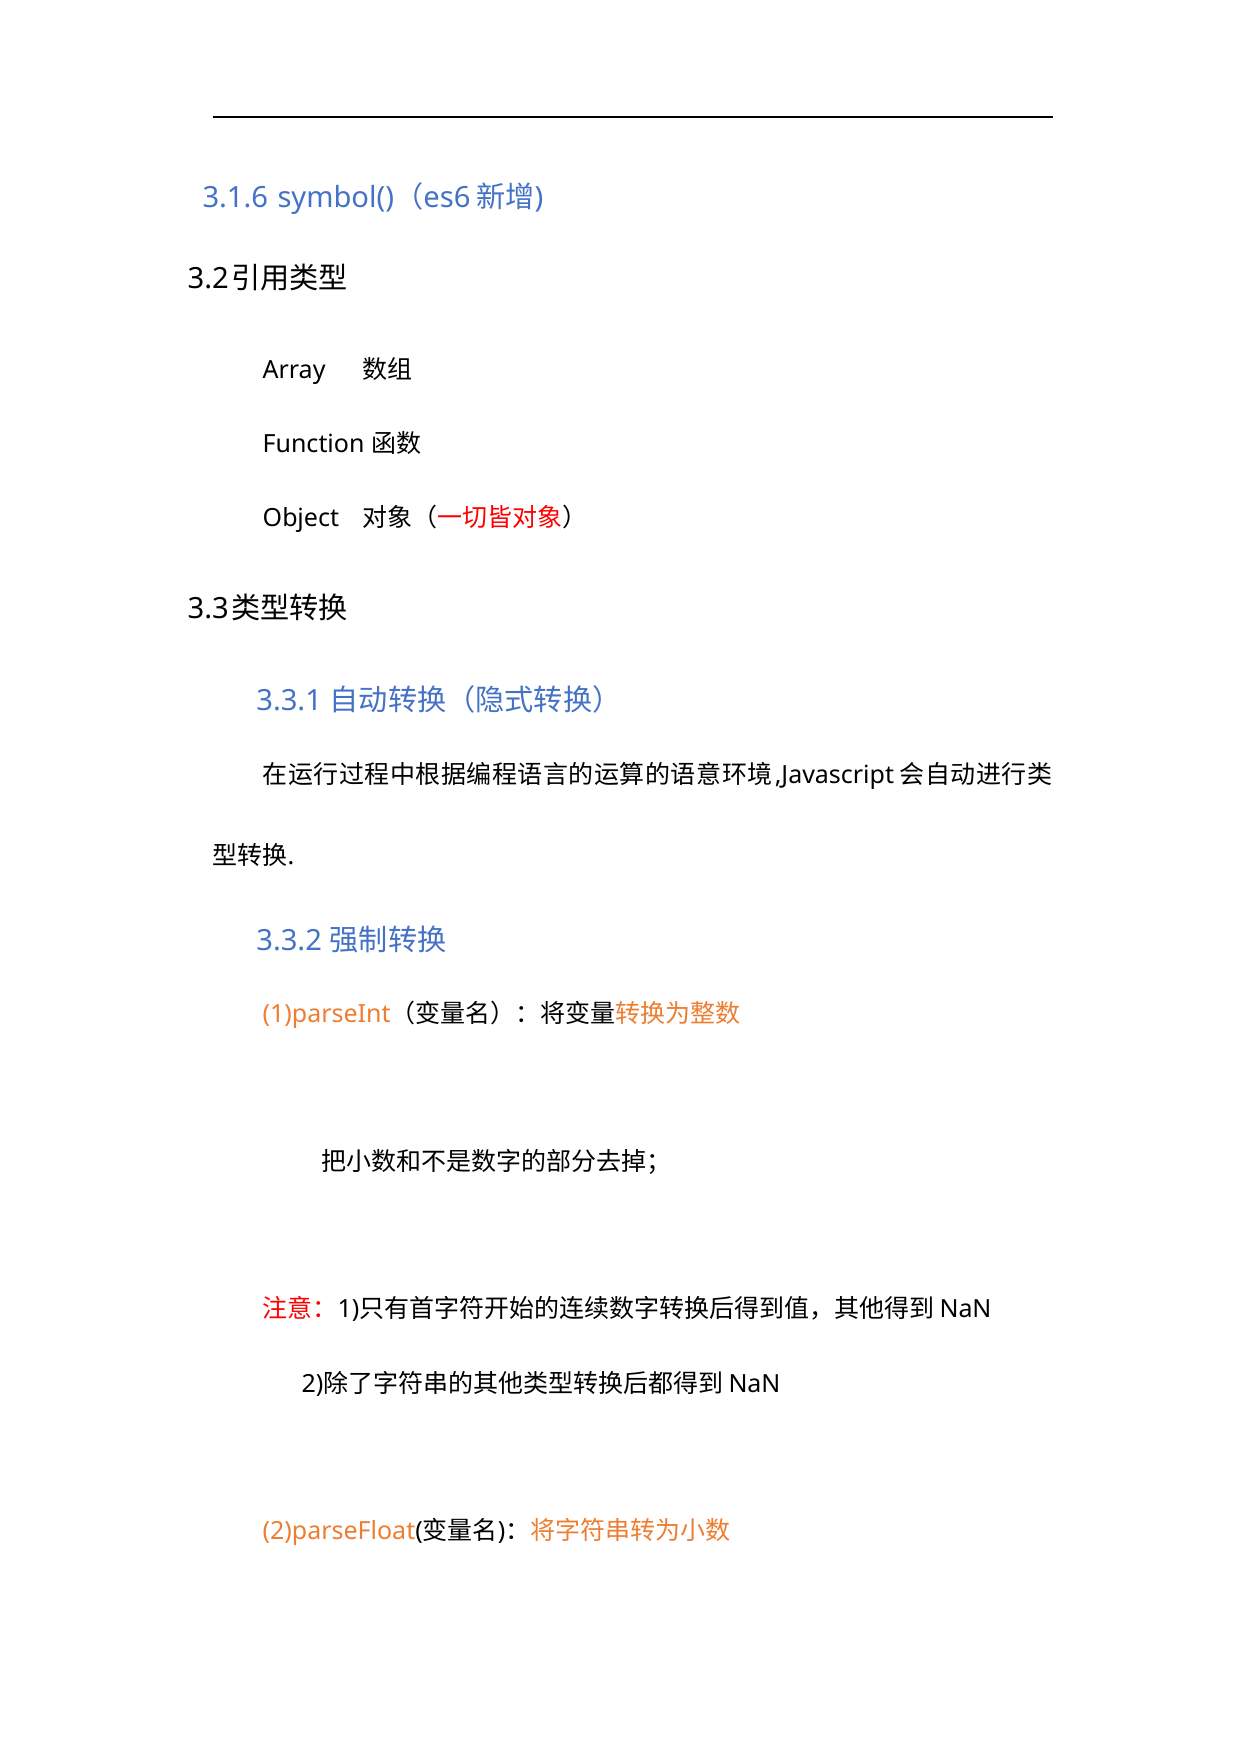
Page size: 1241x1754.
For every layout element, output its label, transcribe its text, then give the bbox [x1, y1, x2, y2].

text Object 对象（一切皆对象） [212, 483, 1053, 548]
text (1)parseInt（变量名）：将变量转换为整数 [212, 979, 1053, 1044]
subtitle symbol()（es6新增) [202, 162, 1053, 227]
text 在运行过程中根据编程语言的运算的语意环境,Javascript会自动进行类型转换. [212, 740, 1053, 886]
text 注意：1)只有首字符开始的连续数字转换后得到值，其他得到NaN [212, 1274, 1053, 1339]
subtitle 类型转换 [187, 573, 1053, 638]
text Array 数组 [212, 335, 1053, 400]
text 2)除了字符串的其他类型转换后都得到NaN [212, 1349, 1053, 1414]
subtitle 引用类型 [187, 243, 1053, 308]
subtitle 3.3.1 自动转换（隐式转换） [212, 665, 1053, 730]
text 把小数和不是数字的部分去掉； [212, 1127, 1053, 1192]
subtitle 3.3.2 强制转换 [212, 905, 1053, 970]
text Function 函数 [212, 409, 1053, 474]
text (2)parseFloat(变量名)：将字符串转为小数 [212, 1496, 1053, 1561]
